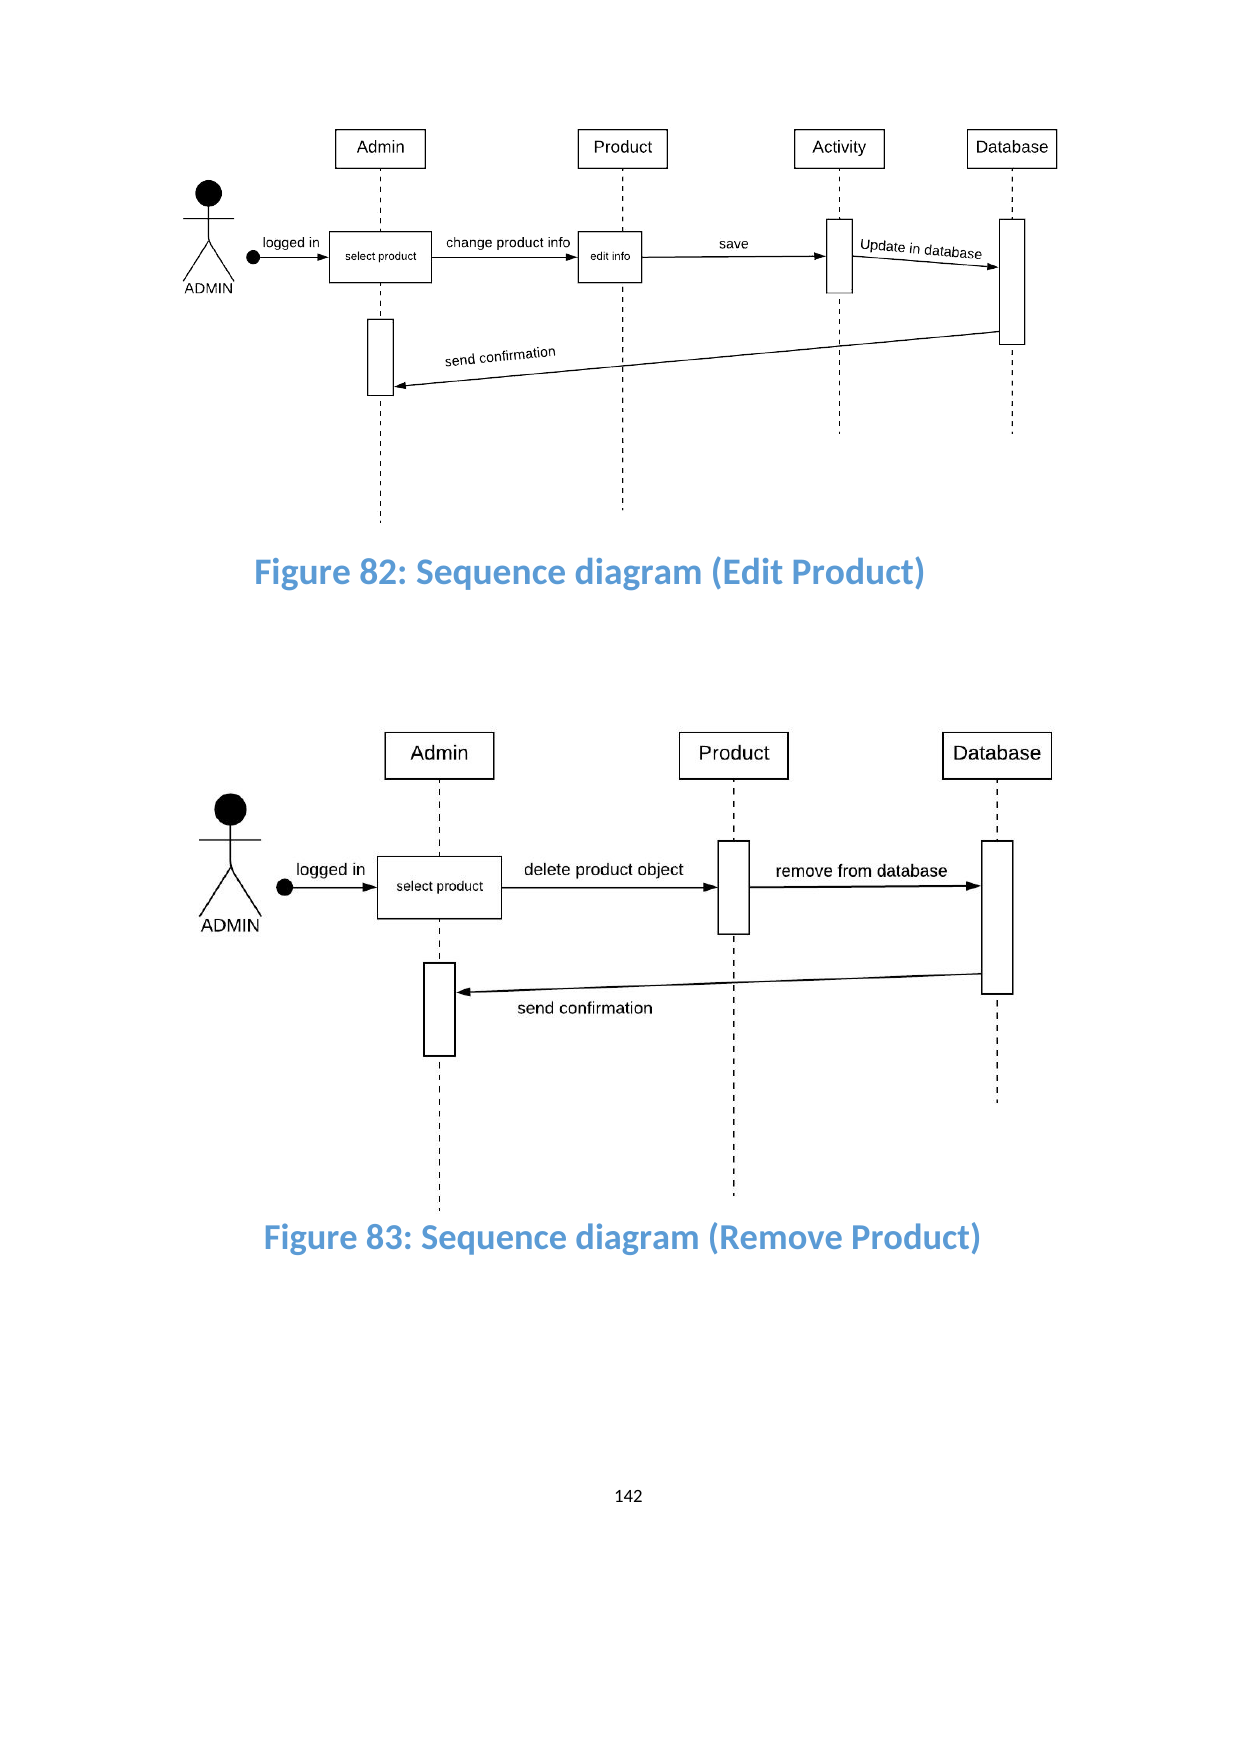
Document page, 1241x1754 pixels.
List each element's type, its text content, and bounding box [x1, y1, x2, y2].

text 142 [150, 1484, 1106, 1507]
text Figure 83: Sequence diagram (Remove Product) [150, 1214, 1096, 1258]
text Figure 82: Sequence diagram (Edit Product) [254, 548, 1090, 594]
picture [106, 701, 1082, 1214]
picture [106, 104, 1082, 549]
